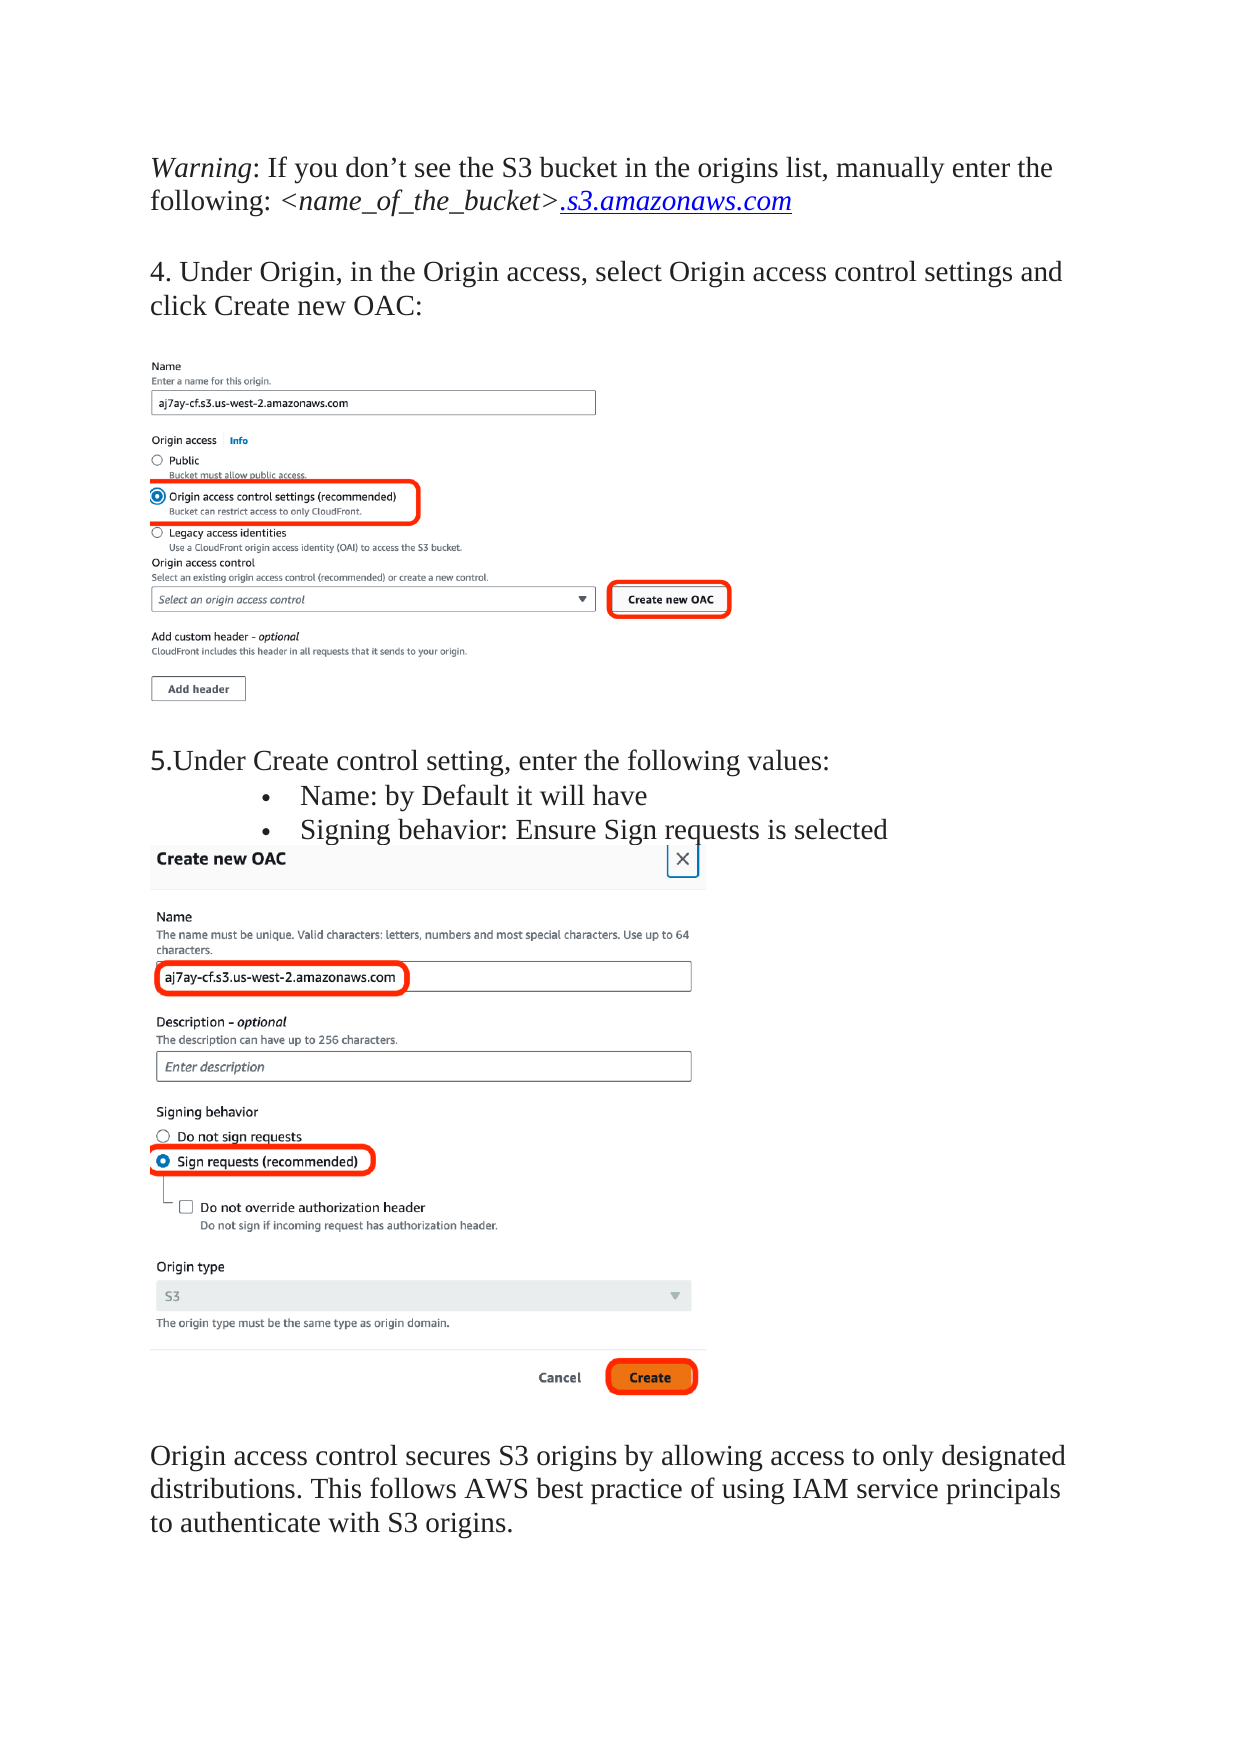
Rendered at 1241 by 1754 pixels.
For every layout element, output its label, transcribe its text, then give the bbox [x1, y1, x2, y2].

text Origin access control secures S3 origins by allowing access to only designated distributions. This follows AWS best practice of using IAM service principals to authenticate with S3 origins. [150, 1438, 1090, 1538]
list Name: by Default it will have [262, 778, 1090, 812]
text Warning: If you don’t see the S3 bucket in the origins list, manually enter the following: <name_of_the_bucket>.s3.amazonaws.com [150, 150, 1090, 217]
list Signing behavior: Ensure Sign requests is selected [262, 812, 1090, 846]
text 4. Under Origin, in the Origin access, select Origin access control settings and click Create new OAC: [150, 254, 1090, 322]
picture [150, 359, 737, 704]
text 5.Under Create control setting, enter the following values: [150, 742, 1090, 778]
picture [150, 845, 707, 1401]
